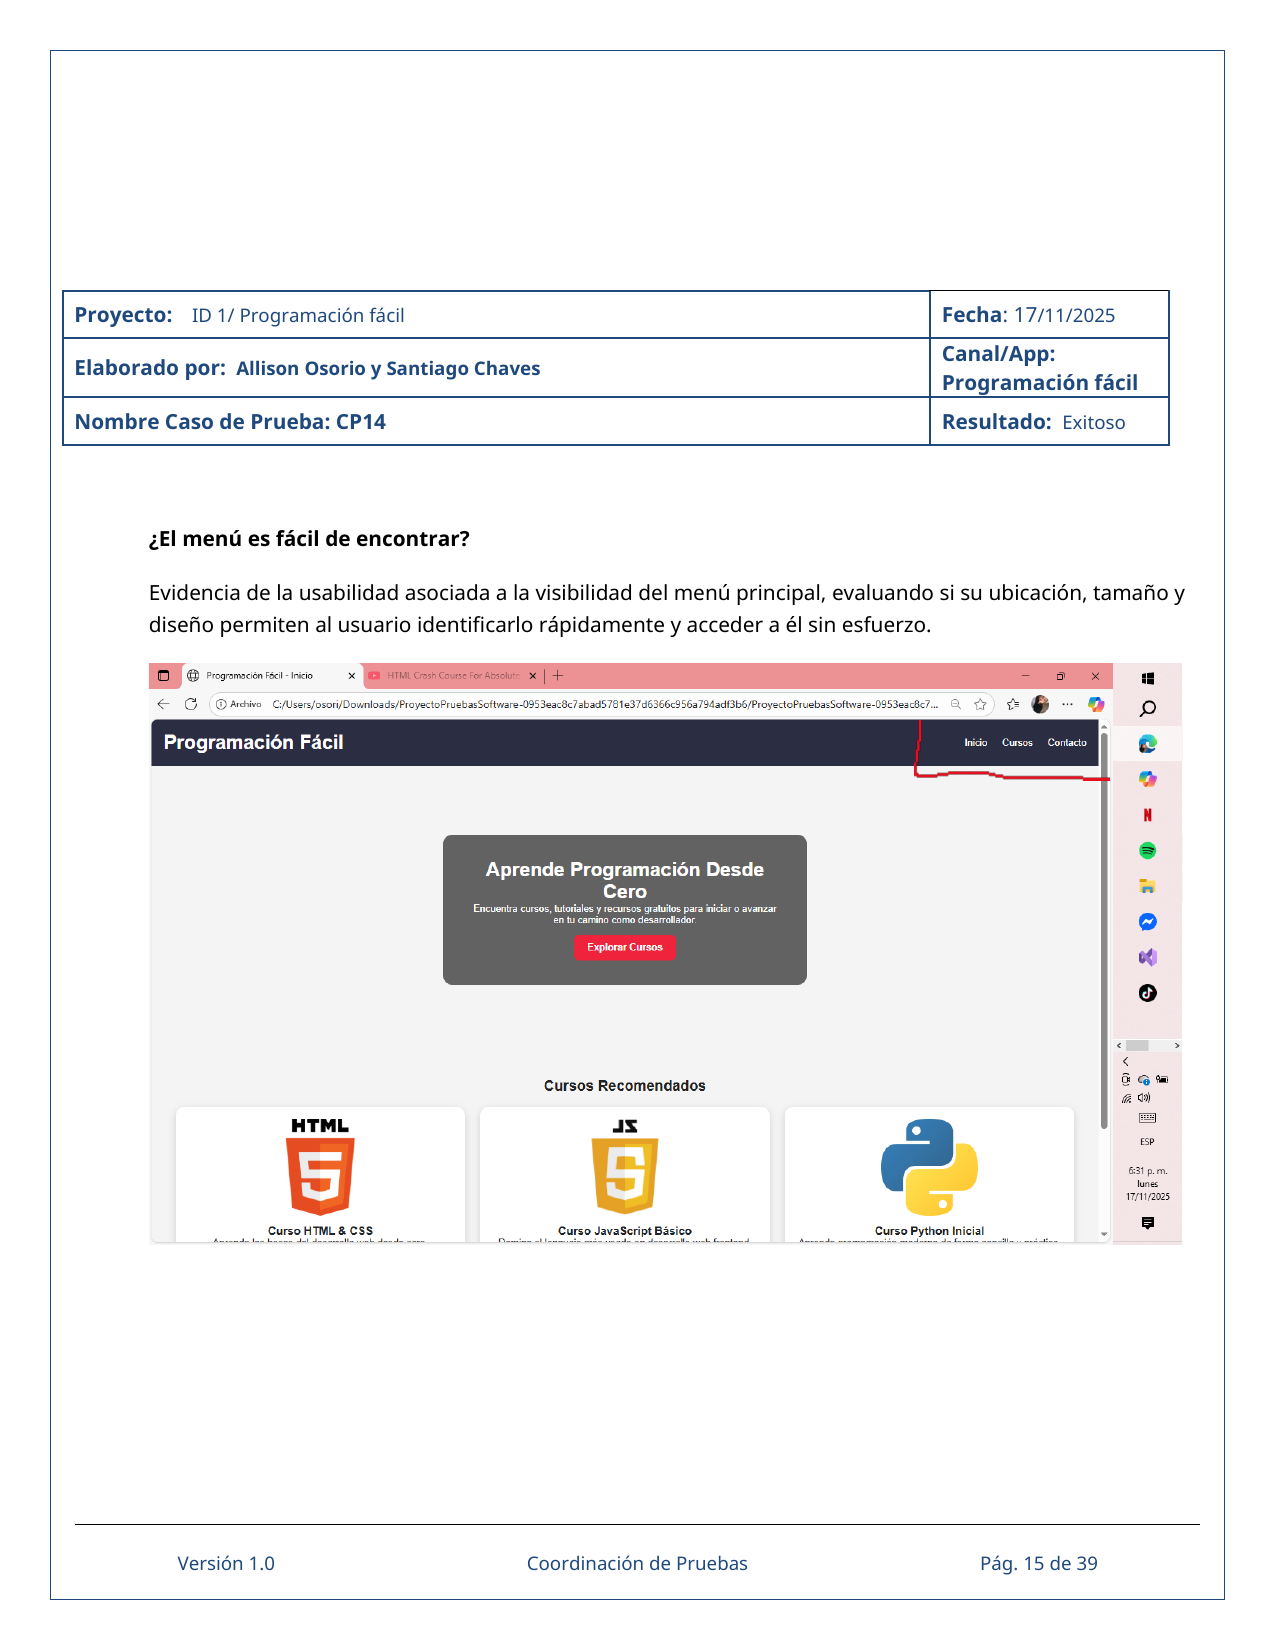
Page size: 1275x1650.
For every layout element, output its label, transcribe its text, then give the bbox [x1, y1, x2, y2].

table_header Fecha: 17/11/2025 [931, 291, 1168, 337]
text ¿El menú es fácil de encontrar? [75, 524, 1200, 553]
table_header Proyecto: ID 1/ Programación fácil [64, 292, 929, 337]
table_cell Resultado: Exitoso [931, 398, 1168, 444]
table_cell Canal/App: Programación fácil [931, 339, 1168, 396]
table_cell Nombre Caso de Prueba: CP14 [64, 398, 929, 444]
table_cell Elaborado por: Allison Osorio y Santiago Chaves [64, 339, 929, 396]
picture [148, 663, 1183, 1245]
text Evidencia de la usabilidad asociada a la visibilidad del menú principal, evaluando si su ubicación, tamaño y diseño permiten al usuario identificarlo rápidamente y acceder a él sin esfuerzo. [149, 578, 1200, 639]
